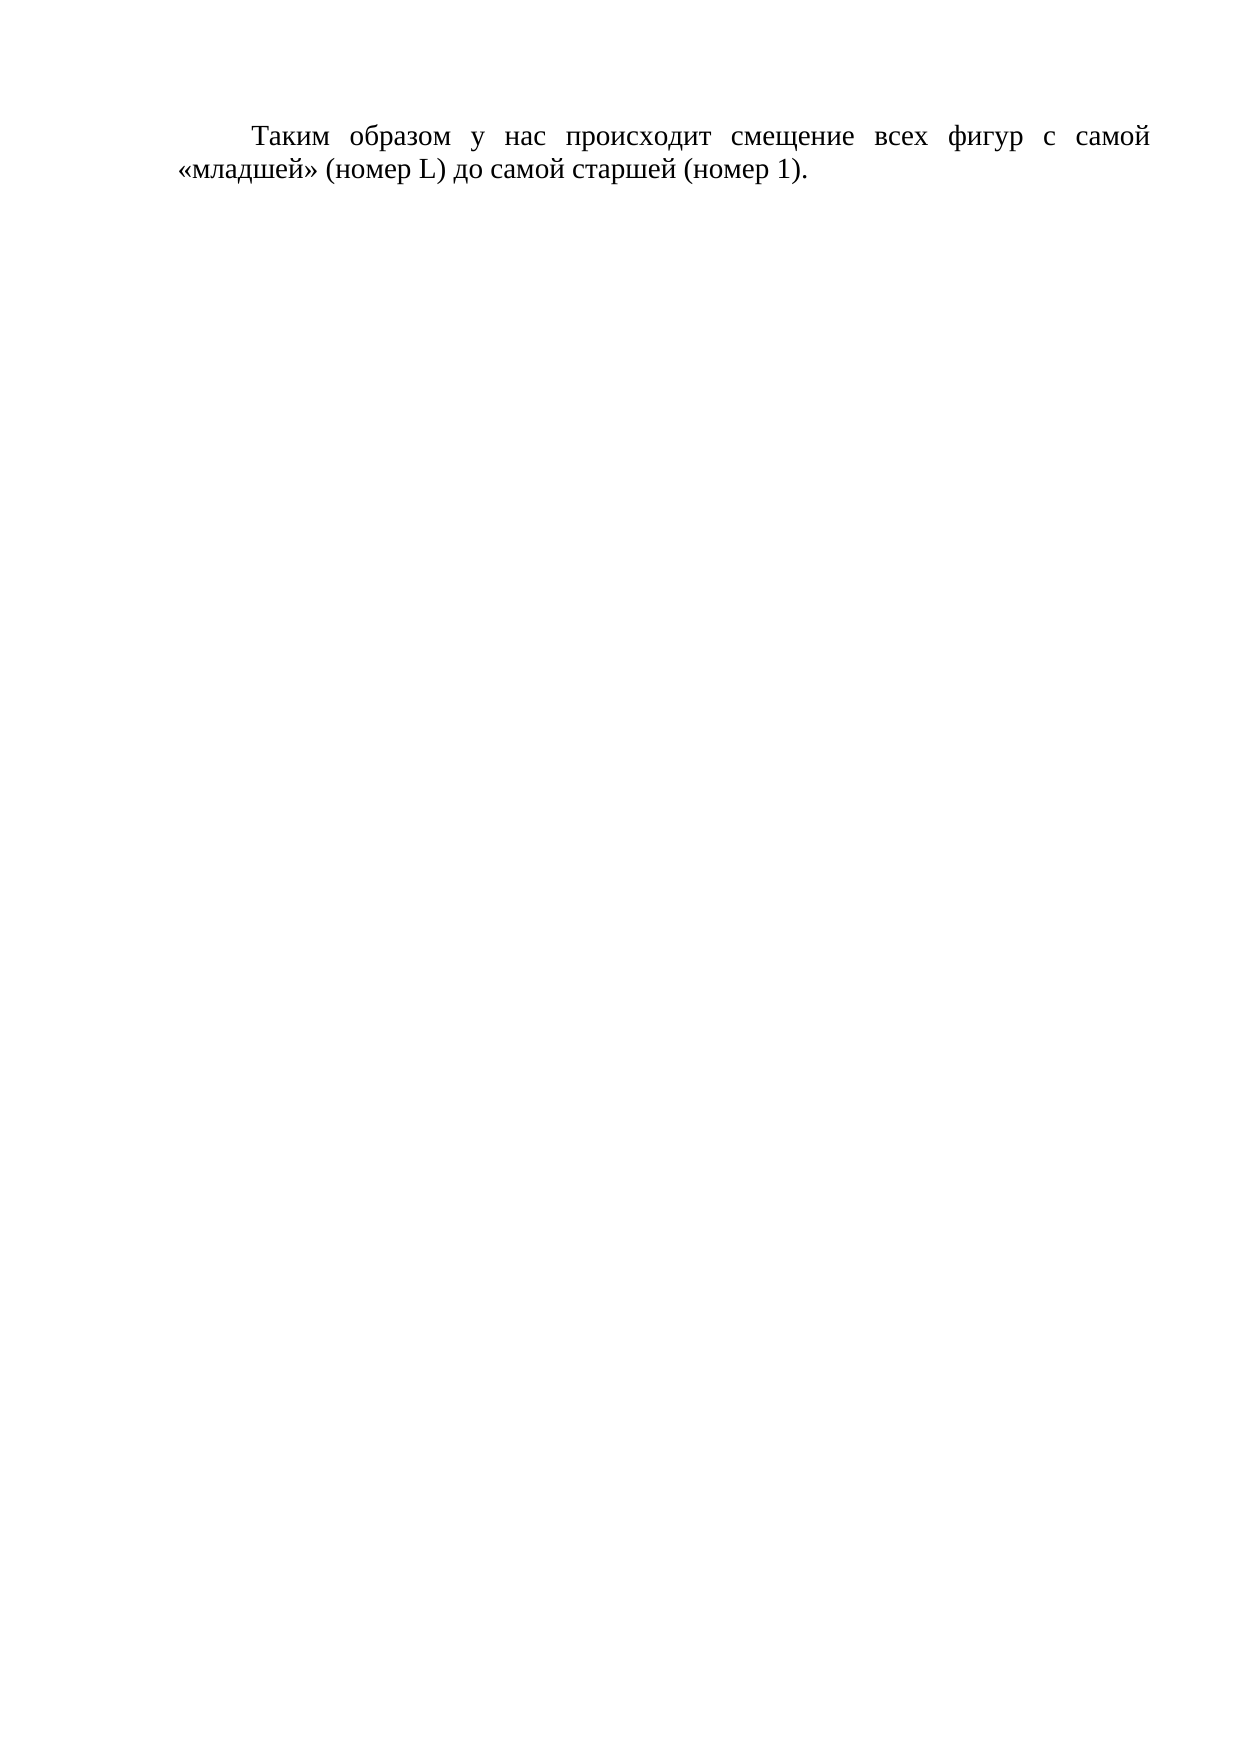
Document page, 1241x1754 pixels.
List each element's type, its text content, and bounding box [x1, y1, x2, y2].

text Таким образом у нас происходит смещение всех фигур с самой «младшей» (номер L) до самой старшей (номер 1). [177, 118, 1152, 185]
